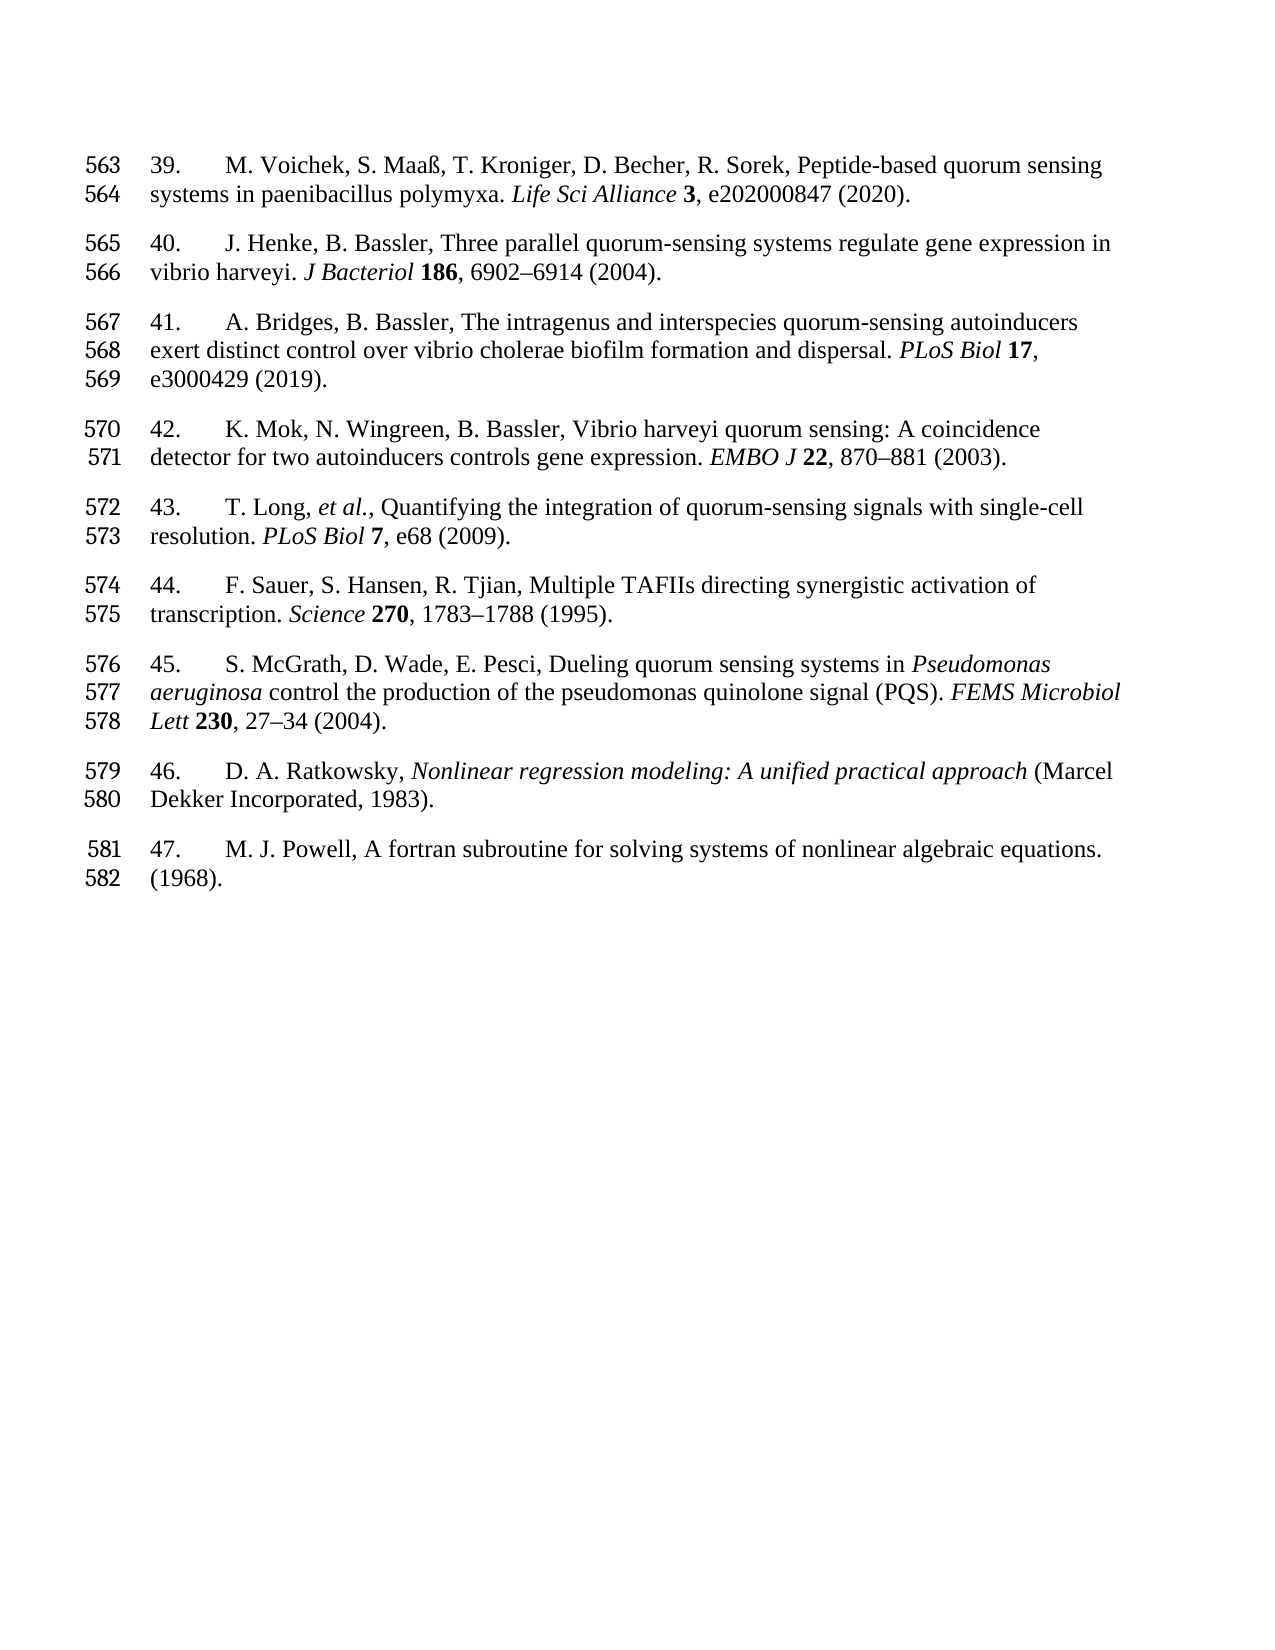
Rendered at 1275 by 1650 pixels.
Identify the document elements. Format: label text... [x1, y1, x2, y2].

text 44. F. Sauer, S. Hansen, R. Tjian, Multiple TAFIIs directing synergistic activation of transcription. Science 270, 1783–1788 (1995). [150, 570, 1125, 628]
text 43. T. Long, et al., Quantifying the integration of quorum-sensing signals with single-cell resolution. PLoS Biol 7, e68 (2009). [150, 492, 1125, 549]
text 42. K. Mok, N. Wingreen, B. Bassler, Vibrio harveyi quorum sensing: A coincidence detector for two autoinducers controls gene expression. EMBO J 22, 870–881 (2003). [150, 414, 1125, 471]
text 46. D. A. Ratkowsky, Nonlinear regression modeling: A unified practical approach (Marcel Dekker Incorporated, 1983). [150, 756, 1125, 813]
text 45. S. McGrath, D. Wade, E. Pesci, Dueling quorum sensing systems in Pseudomonas aeruginosa control the production of the pseudomonas quinolone signal (PQS). FEMS Microbiol Lett 230, 27–34 (2004). [150, 649, 1125, 735]
text 39. M. Voichek, S. Maaß, T. Kroniger, D. Becher, R. Sorek, Peptide-based quorum sensing systems in paenibacillus polymyxa. Life Sci Alliance 3, e202000847 (2020). [150, 150, 1125, 207]
text 40. J. Henke, B. Bassler, Three parallel quorum-sensing systems regulate gene expression in vibrio harveyi. J Bacteriol 186, 6902–6914 (2004). [150, 228, 1125, 286]
text 41. A. Bridges, B. Bassler, The intragenus and interspecies quorum-sensing autoinducers exert distinct control over vibrio cholerae biofilm formation and dispersal. PLoS Biol 17, e3000429 (2019). [150, 307, 1125, 393]
text 47. M. J. Powell, A fortran subroutine for solving systems of nonlinear algebraic equations. (1968). [150, 834, 1125, 892]
